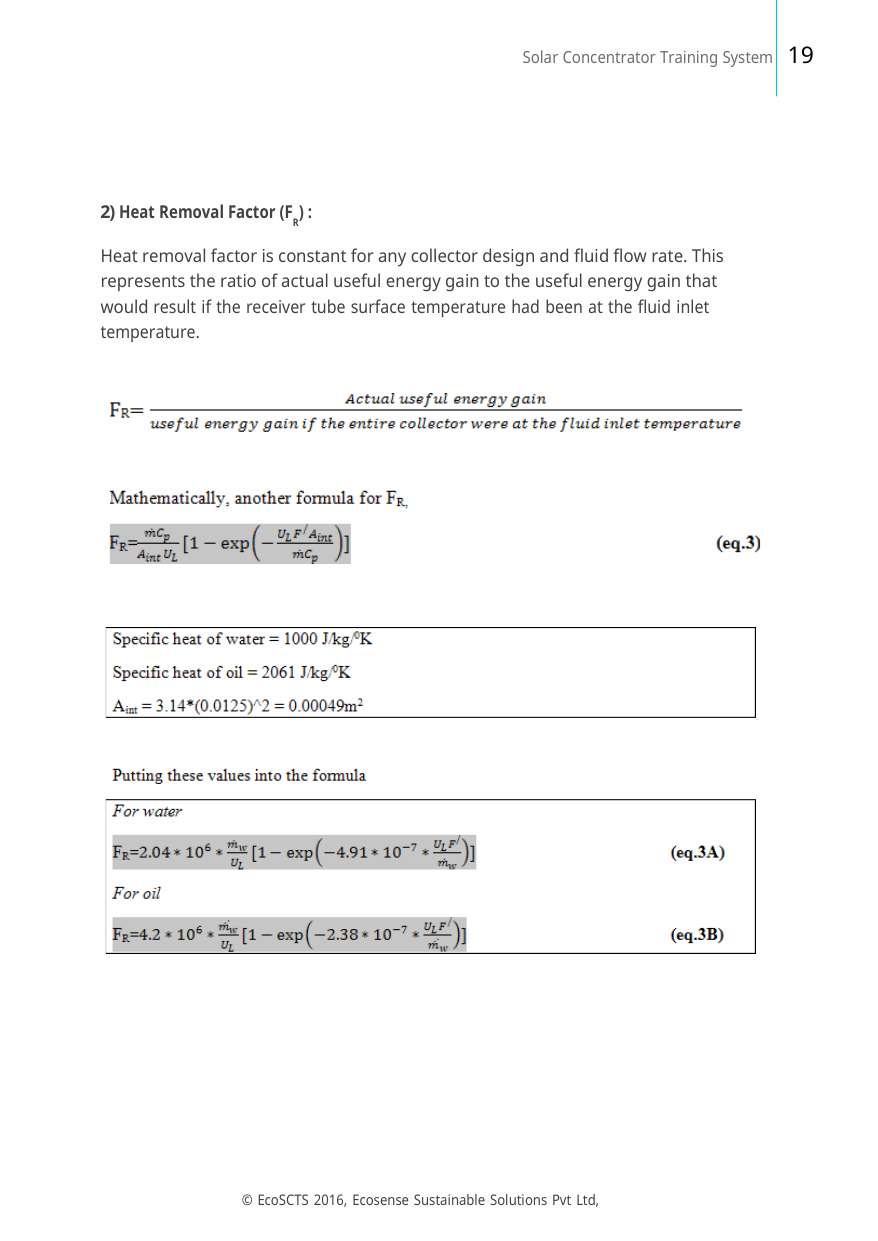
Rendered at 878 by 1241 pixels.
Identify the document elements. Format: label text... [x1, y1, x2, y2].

picture [105, 627, 756, 954]
subtitle Heat Removal Factor (FR) : [100, 200, 800, 229]
text Heat removal factor is constant for any collector design and fluid flow rate. This represents the ratio of actual useful energy gain to the useful energy gain that would result if the receiver tube surface temperature had been at the fluid inlet temperature. [100, 243, 761, 344]
picture [109, 393, 761, 564]
